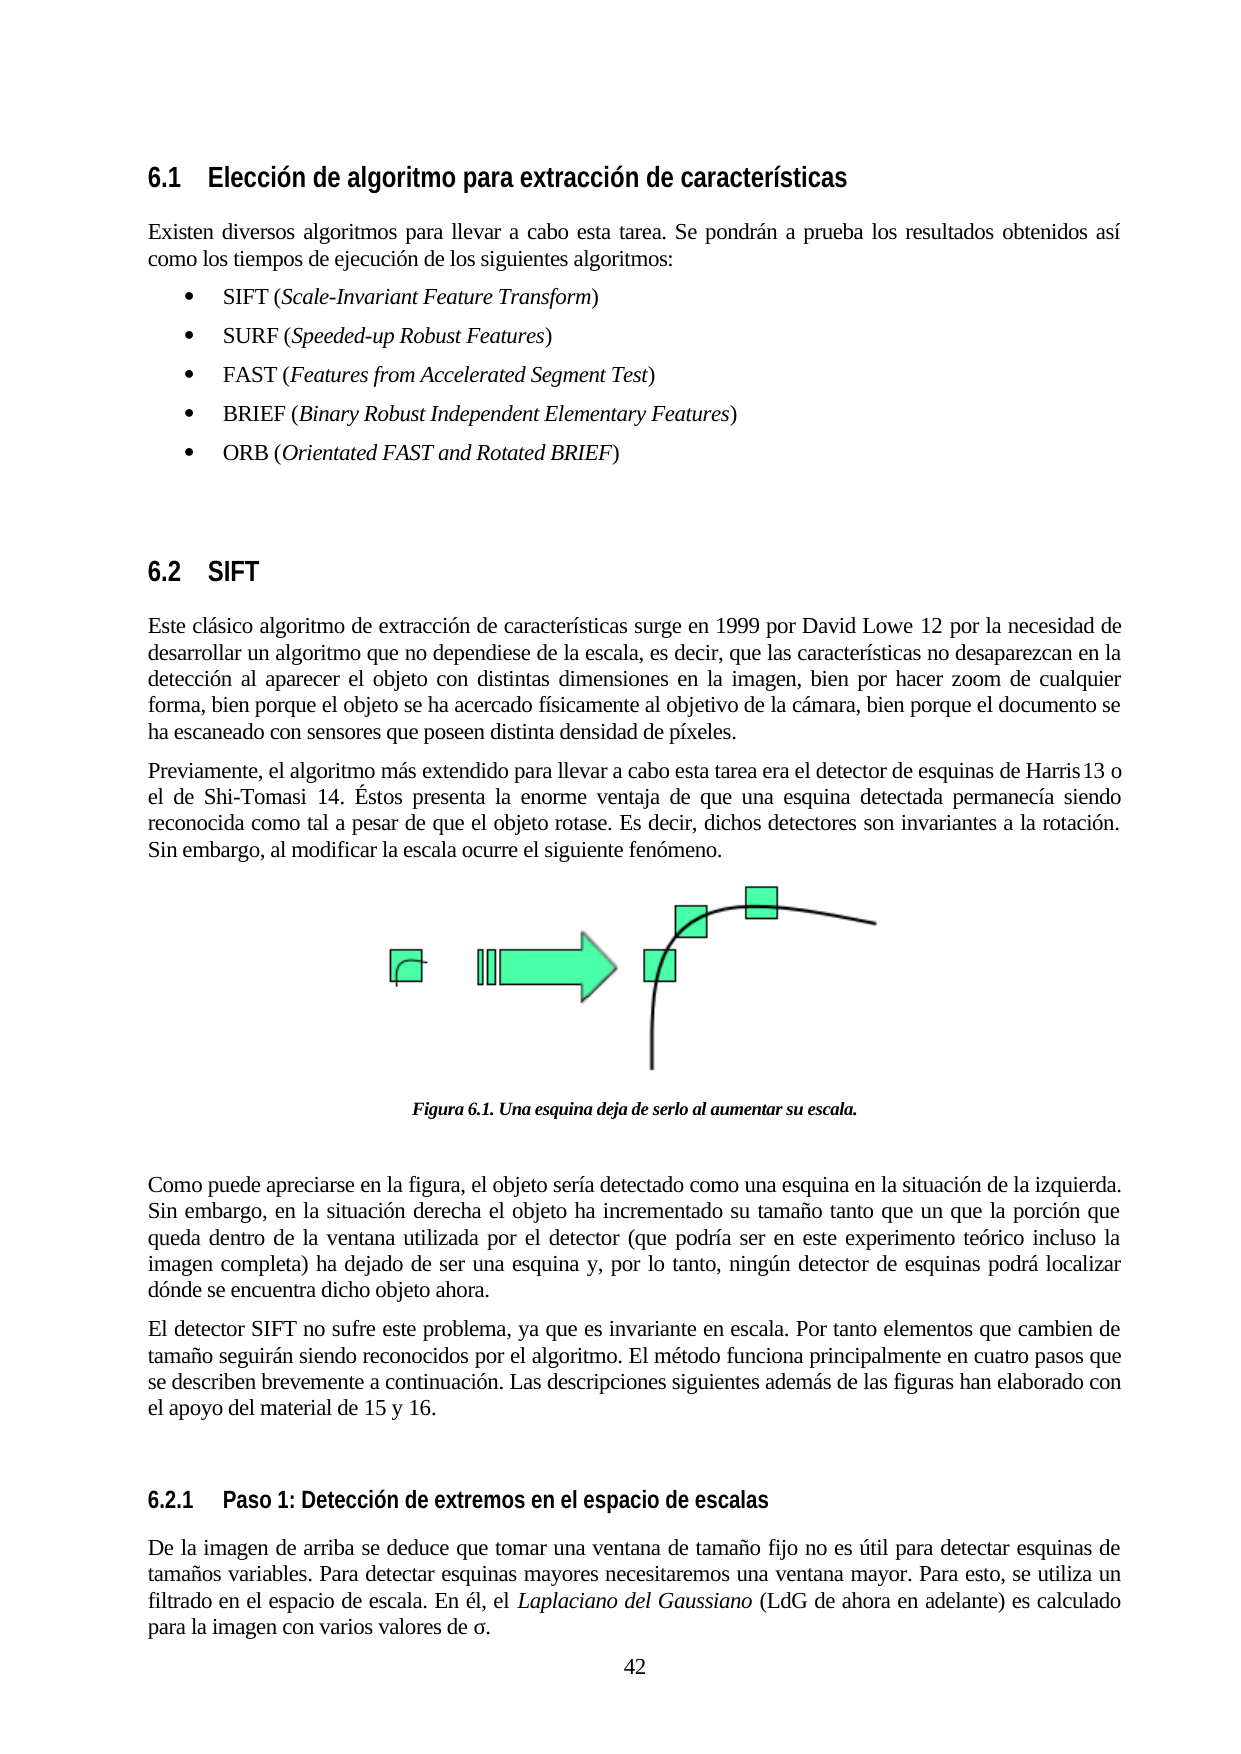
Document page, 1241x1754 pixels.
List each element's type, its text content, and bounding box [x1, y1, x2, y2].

picture [379, 874, 891, 1086]
text El detector SIFT no sufre este problema, ya que es invariante en escala. Por tanto elementos que cambien de tamaño seguirán siendo reconocidos por el algoritmo. El método funciona principalmente en cuatro pasos que se describen brevemente a continuación. Las descripciones siguientes además de las figuras han elaborado con el apoyo del material de y . [148, 1315, 1122, 1421]
subtitle SIFT [148, 554, 1122, 587]
list SURF (Speeded-up Robust Features) [185, 322, 1122, 349]
list FAST (Features from Accelerated Segment Test) [185, 361, 1122, 387]
text Como puede apreciarse en la figura, el objeto sería detectado como una esquina en la situación de la izquierda. Sin embargo, en la situación derecha el objeto ha incrementado su tamaño tanto que un que la porción que queda dentro de la ventana utilizada por el detector (que podría ser en este experimento teórico incluso la imagen completa) ha dejado de ser una esquina y, por lo tanto, ningún detector de esquinas podrá localizar dónde se encuentra dicho objeto ahora. [148, 1171, 1122, 1303]
text De la imagen de arriba se deduce que tomar una ventana de tamaño fijo no es útil para detectar esquinas de tamaños variables. Para detectar esquinas mayores necesitaremos una ventana mayor. Para esto, se utiliza un filtrado en el espacio de escala. En él, el Laplaciano del Gaussiano (LdG de ahora en adelante) es calculado para la imagen con varios valores de σ. [148, 1534, 1122, 1639]
text Previamente, el algoritmo más extendido para llevar a cabo esta tarea era el detector de esquinas de Harris o el de Shi-Tomasi . Éstos presenta la enorme ventaja de que una esquina detectada permanecía siendo reconocida como tal a pesar de que el objeto rotase. Es decir, dichos detectores son invariantes a la rotación. Sin embargo, al modificar la escala ocurre el siguiente fenómeno. [148, 757, 1122, 862]
text Figura 6.1. Una esquina deja de serlo al aumentar su escala. [148, 1098, 1122, 1120]
list BRIEF (Binary Robust Independent Elementary Features) [185, 400, 1122, 426]
list ORB (Orientated FAST and Rotated BRIEF) [185, 439, 1122, 465]
subtitle Paso 1: Detección de extremos en el espacio de escalas [148, 1484, 1122, 1513]
list SIFT (Scale-Invariant Feature Transform) [185, 283, 1122, 310]
text Existen diversos algoritmos para llevar a cabo esta tarea. Se pondrán a prueba los resultados obtenidos así como los tiempos de ejecución de los siguientes algoritmos: [148, 218, 1122, 271]
text Este clásico algoritmo de extracción de características surge en 1999 por David Lowe por la necesidad de desarrollar un algoritmo que no dependiese de la escala, es decir, que las características no desaparezcan en la detección al aparecer el objeto con distintas dimensiones en la imagen, bien por hacer zoom de cualquier forma, bien porque el objeto se ha acercado físicamente al objetivo de la cámara, bien porque el documento se ha escaneado con sensores que poseen distinta densidad de píxeles. [148, 612, 1122, 744]
subtitle Elección de algoritmo para extracción de características [148, 160, 1122, 193]
